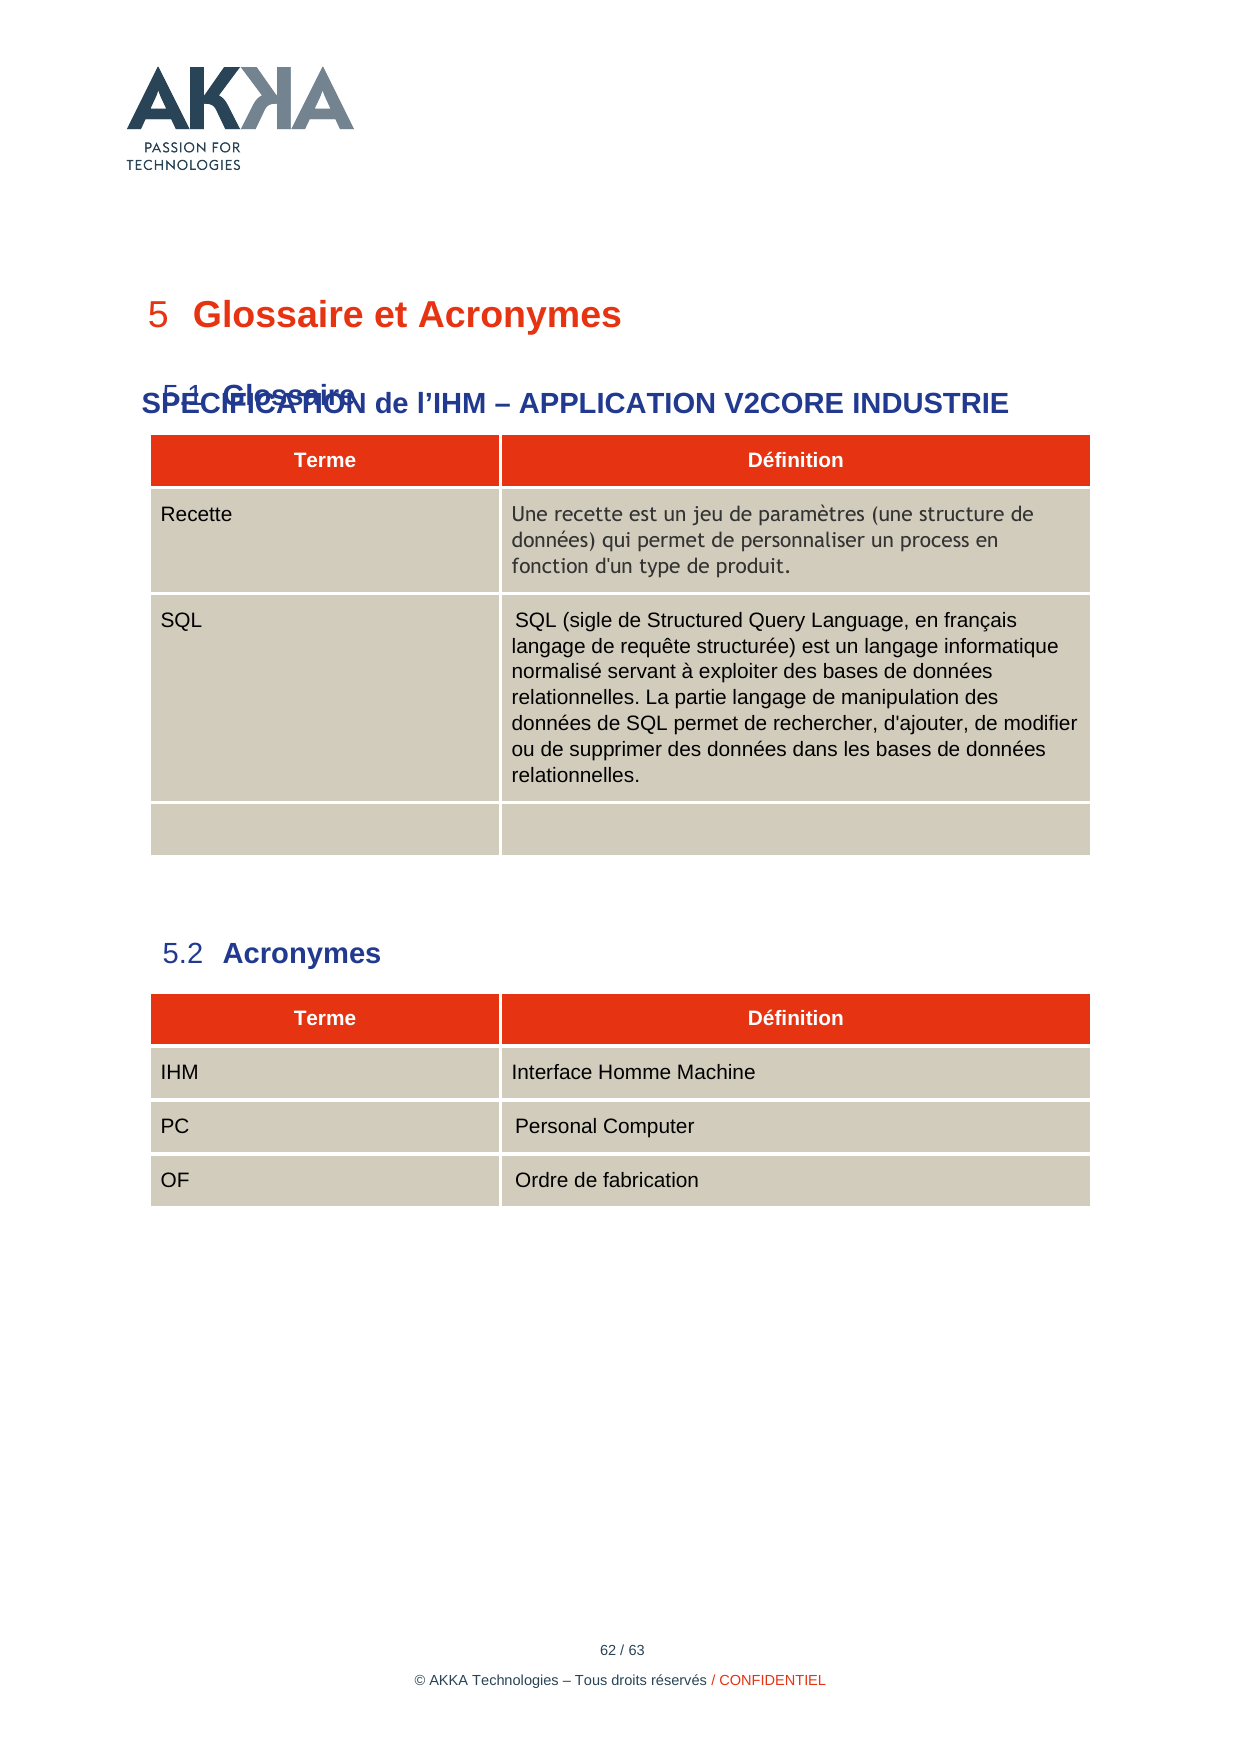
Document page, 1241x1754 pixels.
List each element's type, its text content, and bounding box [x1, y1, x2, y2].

table_cell Recette [151, 489, 499, 592]
subtitle Glossaire et Acronymes [148, 293, 1093, 336]
table_cell [151, 804, 499, 855]
table_header Terme [151, 435, 499, 486]
table_cell PC [151, 1102, 499, 1152]
table_cell Ordre de fabrication [502, 1156, 1090, 1206]
table_cell SQL [151, 595, 499, 801]
table_cell SQL (sigle de Structured Query Language, en français langage de requête structurée) est un langage informatique normalisé servant à exploiter des bases de données relationnelles. La partie langage de manipulation des données de SQL permet de rechercher, d'ajouter, de modifier ou de supprimer des données dans les bases de données relationnelles. [502, 595, 1090, 801]
table_header Définition [502, 435, 1090, 486]
subtitle Acronymes [162, 936, 1093, 970]
table_cell [502, 804, 1090, 855]
table_header Définition [502, 994, 1090, 1044]
table_cell OF [151, 1156, 499, 1206]
picture [119, 56, 355, 176]
table_cell Personal Computer [502, 1102, 1090, 1152]
table_cell IHM [151, 1048, 499, 1098]
table_cell Interface Homme Machine [502, 1048, 1090, 1098]
table_header Terme [151, 994, 499, 1044]
subtitle Glossaire [162, 377, 1093, 411]
table_cell Une recette est un jeu de paramètres (une structure de données) qui permet de personnaliser un process en fonction d'un type de produit. [502, 489, 1090, 592]
